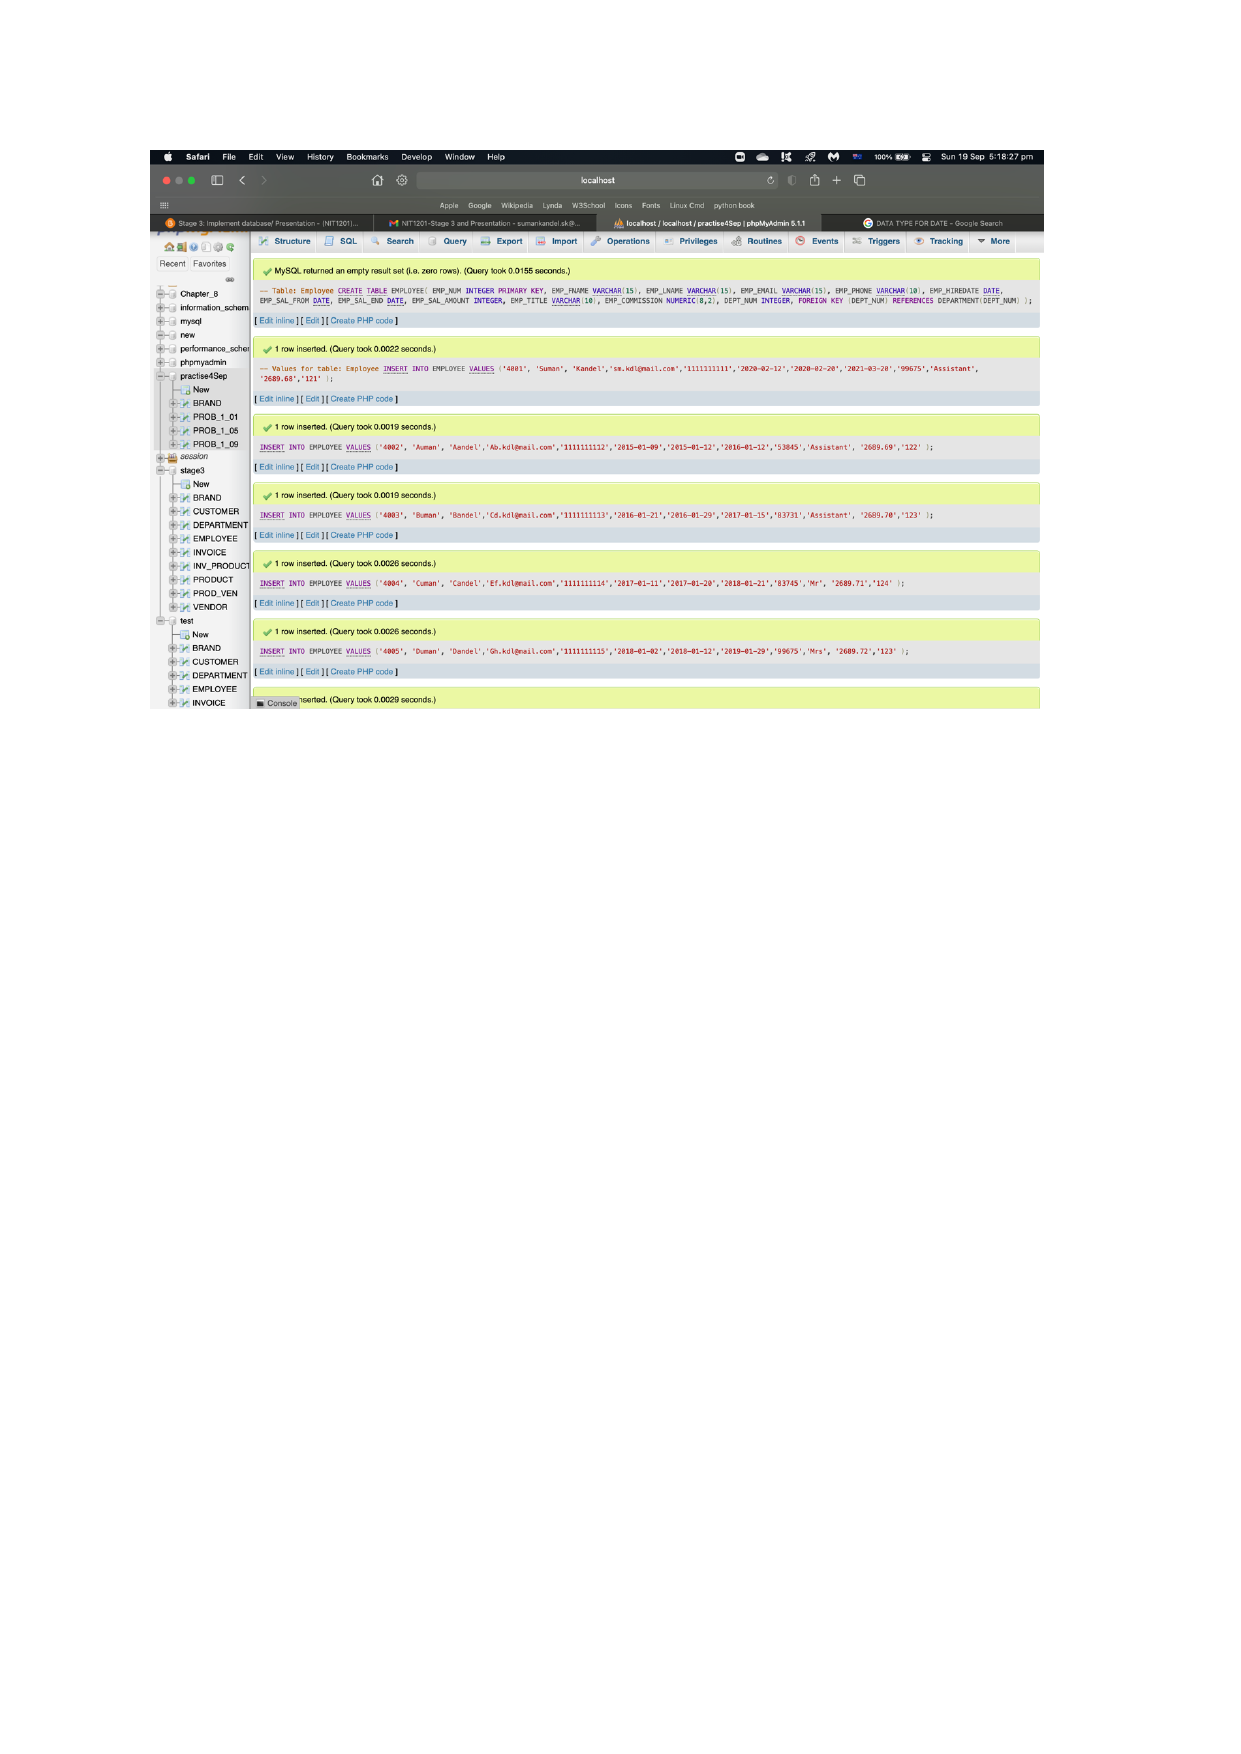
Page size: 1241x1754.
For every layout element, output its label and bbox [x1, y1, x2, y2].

picture [150, 150, 1044, 709]
